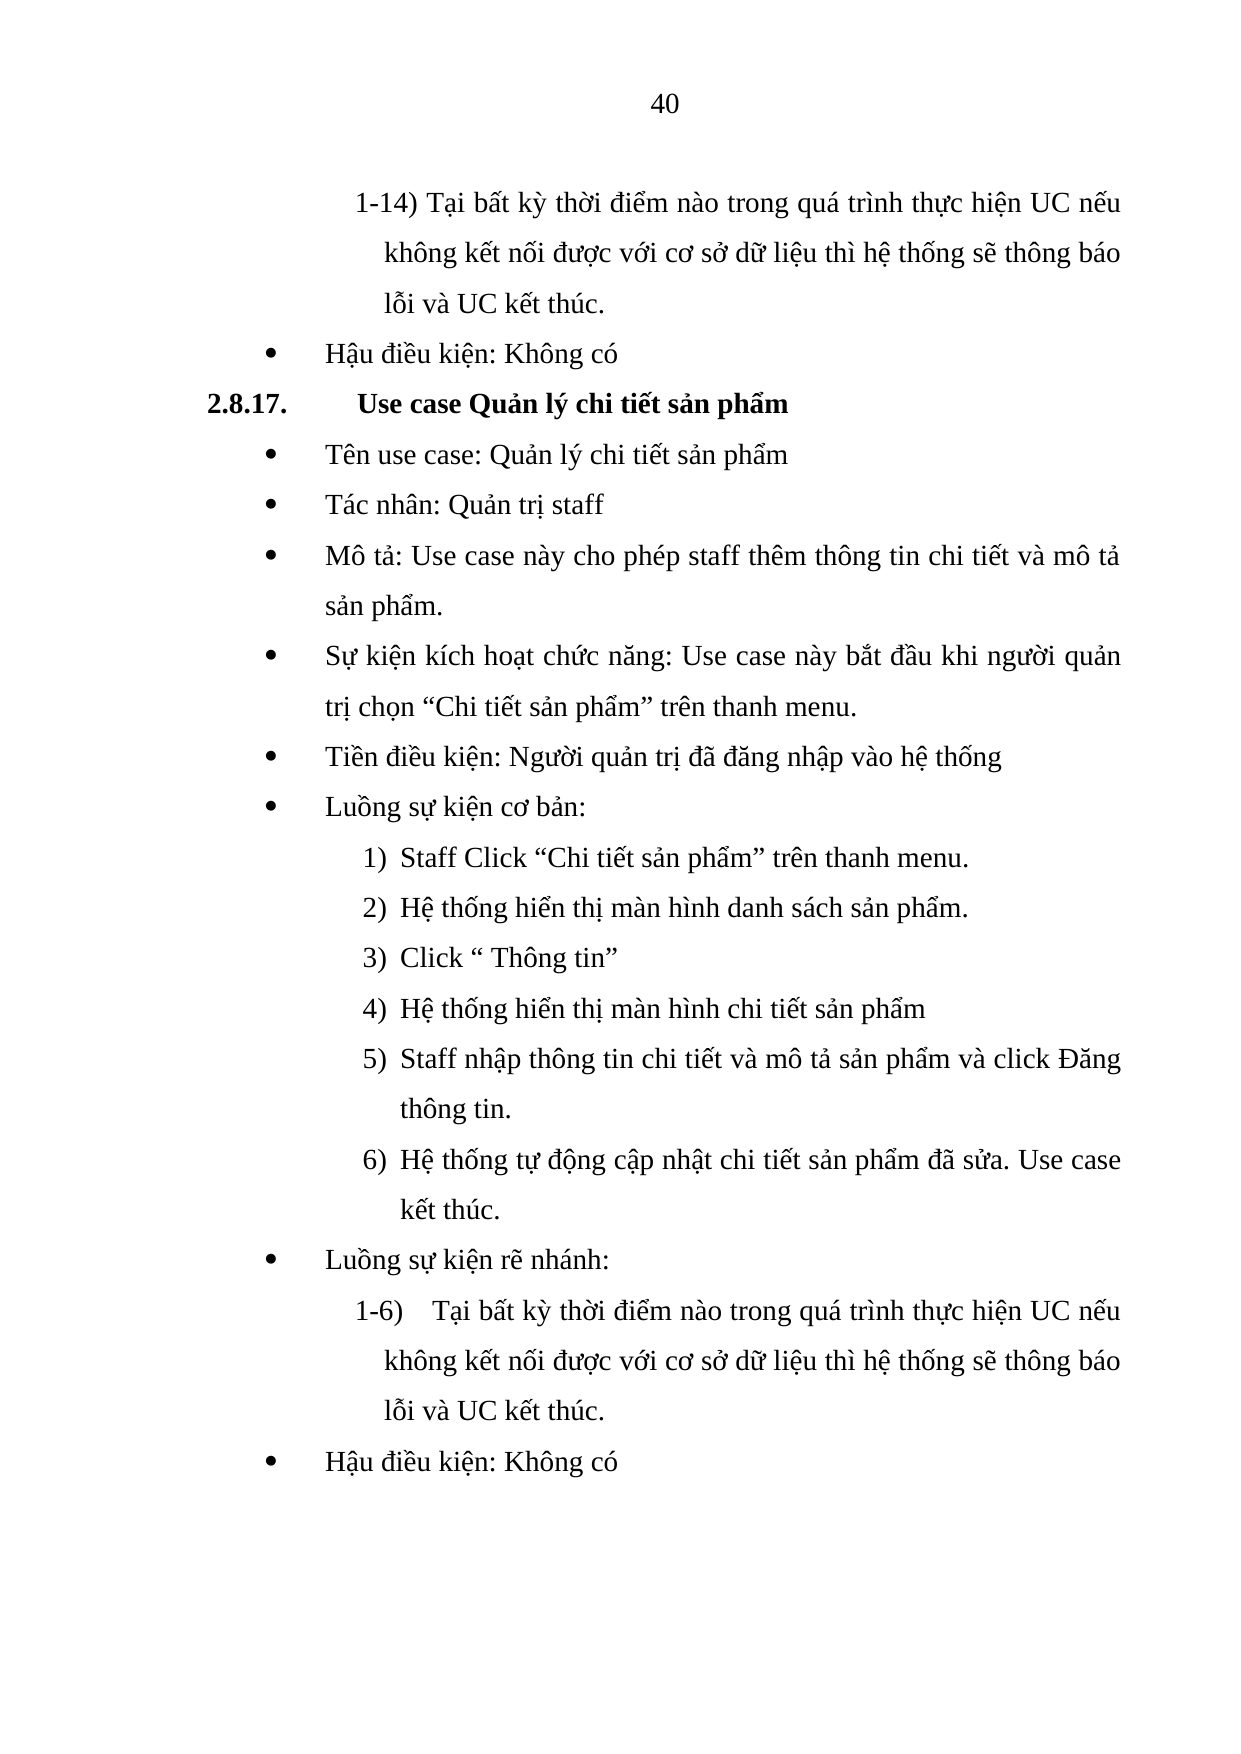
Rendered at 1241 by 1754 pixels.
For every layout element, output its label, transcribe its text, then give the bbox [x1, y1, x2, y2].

list Staff Click “Chi tiết sản phẩm” trên thanh menu. [362, 840, 1122, 873]
list Hệ thống hiển thị màn hình chi tiết sản phẩm [362, 991, 1122, 1024]
list Hệ thống hiển thị màn hình danh sách sản phẩm. [362, 890, 1122, 924]
list Hệ thống tự động cập nhật chi tiết sản phẩm đã sửa. Use case kết thúc. [362, 1142, 1122, 1226]
list Hậu điều kiện: Không có [266, 1444, 1122, 1477]
list 1-14) Tại bất kỳ thời điểm nào trong quá trình thực hiện UC nếu không kết nối được với cơ sở dữ liệu thì hệ thống sẽ thông báo lỗi và UC kết thúc. [354, 185, 1122, 319]
list Hậu điều kiện: Không có [266, 336, 1122, 370]
list Tiền điều kiện: Người quản trị đã đăng nhập vào hệ thống [266, 739, 1122, 773]
list Tác nhân: Quản trị staff [266, 487, 1122, 521]
list Mô tả: Use case này cho phép staff thêm thông tin chi tiết và mô tả sản phẩm. [266, 538, 1122, 622]
list Luồng sự kiện cơ bản: [266, 789, 1122, 823]
list Tại bất kỳ thời điểm nào trong quá trình thực hiện UC nếu không kết nối được với cơ sở dữ liệu thì hệ thống sẽ thông báo lỗi và UC kết thúc. [354, 1293, 1122, 1427]
list Click “ Thông tin” [362, 941, 1122, 974]
list Staff nhập thông tin chi tiết và mô tả sản phẩm và click Đăng thông tin. [362, 1041, 1122, 1125]
list Sự kiện kích hoạt chức năng: Use case này bắt đầu khi người quản trị chọn “Chi tiết sản phẩm” trên thanh menu. [266, 638, 1122, 722]
list Luồng sự kiện rẽ nhánh: [266, 1242, 1122, 1276]
list Use case Quản lý chi tiết sản phẩm [207, 387, 1122, 420]
list Tên use case: Quản lý chi tiết sản phẩm [266, 437, 1122, 471]
